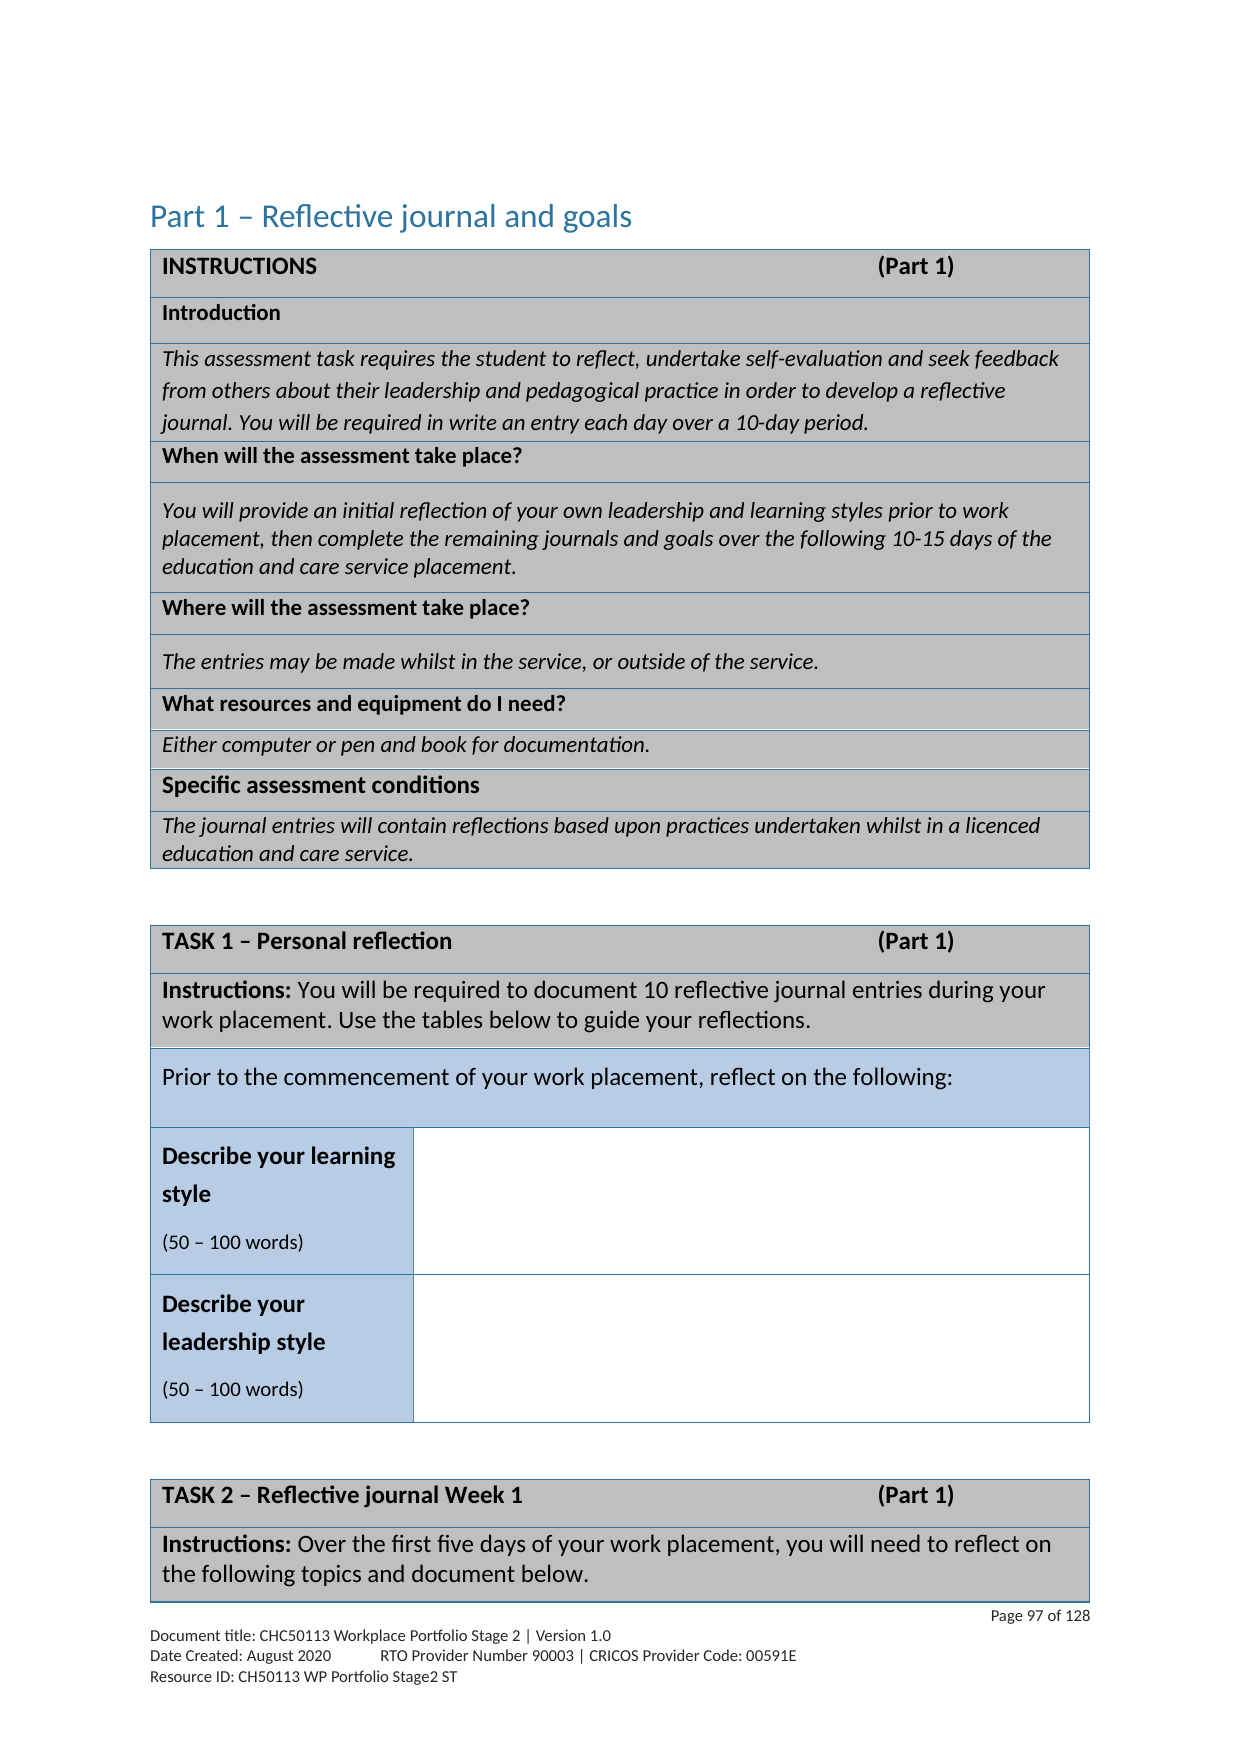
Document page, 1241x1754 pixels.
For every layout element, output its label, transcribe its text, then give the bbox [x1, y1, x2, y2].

text Part 1 – Reflective journal and goals [150, 196, 1090, 236]
table_cell [414, 1128, 1089, 1274]
table_cell You will provide an initial reflection of your own leadership and learning styles prior to work placement, then complete the remaining journals and goals over the following 10-15 days of the education and care service placement. [151, 483, 1089, 592]
table_header (Part 1) [866, 250, 1089, 297]
table_cell [414, 1275, 1089, 1422]
table_cell The entries may be made whilst in the service, or outside of the service. [151, 635, 1089, 688]
table_cell This assessment task requires the student to reflect, undertake self-evaluation and seek feedback from others about their leadership and pedagogical practice in order to develop a reflective journal. You will be required in write an entry each day over a 10-day period. [151, 344, 1089, 441]
table_header (Part 1) [866, 926, 1089, 973]
table_header TASK 1 – Personal reflection [151, 926, 866, 973]
table_cell Introduction [151, 298, 1089, 343]
table_cell Describe your leadership style (50 – 100 words) [151, 1275, 413, 1422]
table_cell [151, 1528, 1089, 1601]
table_cell Prior to the commencement of your work placement, reflect on the following: [151, 1049, 1089, 1127]
table_header (Part 1) [866, 1480, 1089, 1527]
table_cell Where will the assessment take place? [151, 593, 1089, 634]
table_header TASK 2 – Reflective journal Week 1 [151, 1480, 866, 1527]
table_cell When will the assessment take place? [151, 442, 1089, 482]
table_cell Describe your learning style (50 – 100 words) [151, 1128, 413, 1274]
table_cell Instructions: You will be required to document 10 reflective journal entries during your work placement. Use the tables below to guide your reflections. [151, 974, 1089, 1047]
table_cell What resources and equipment do I need? [151, 689, 1089, 729]
table_cell The journal entries will contain reflections based upon practices undertaken whilst in a licenced education and care service. [151, 812, 1089, 868]
table_cell Either computer or pen and book for documentation. [151, 731, 1089, 768]
table_header INSTRUCTIONS [151, 250, 866, 297]
table_cell Specific assessment conditions [151, 770, 1089, 811]
